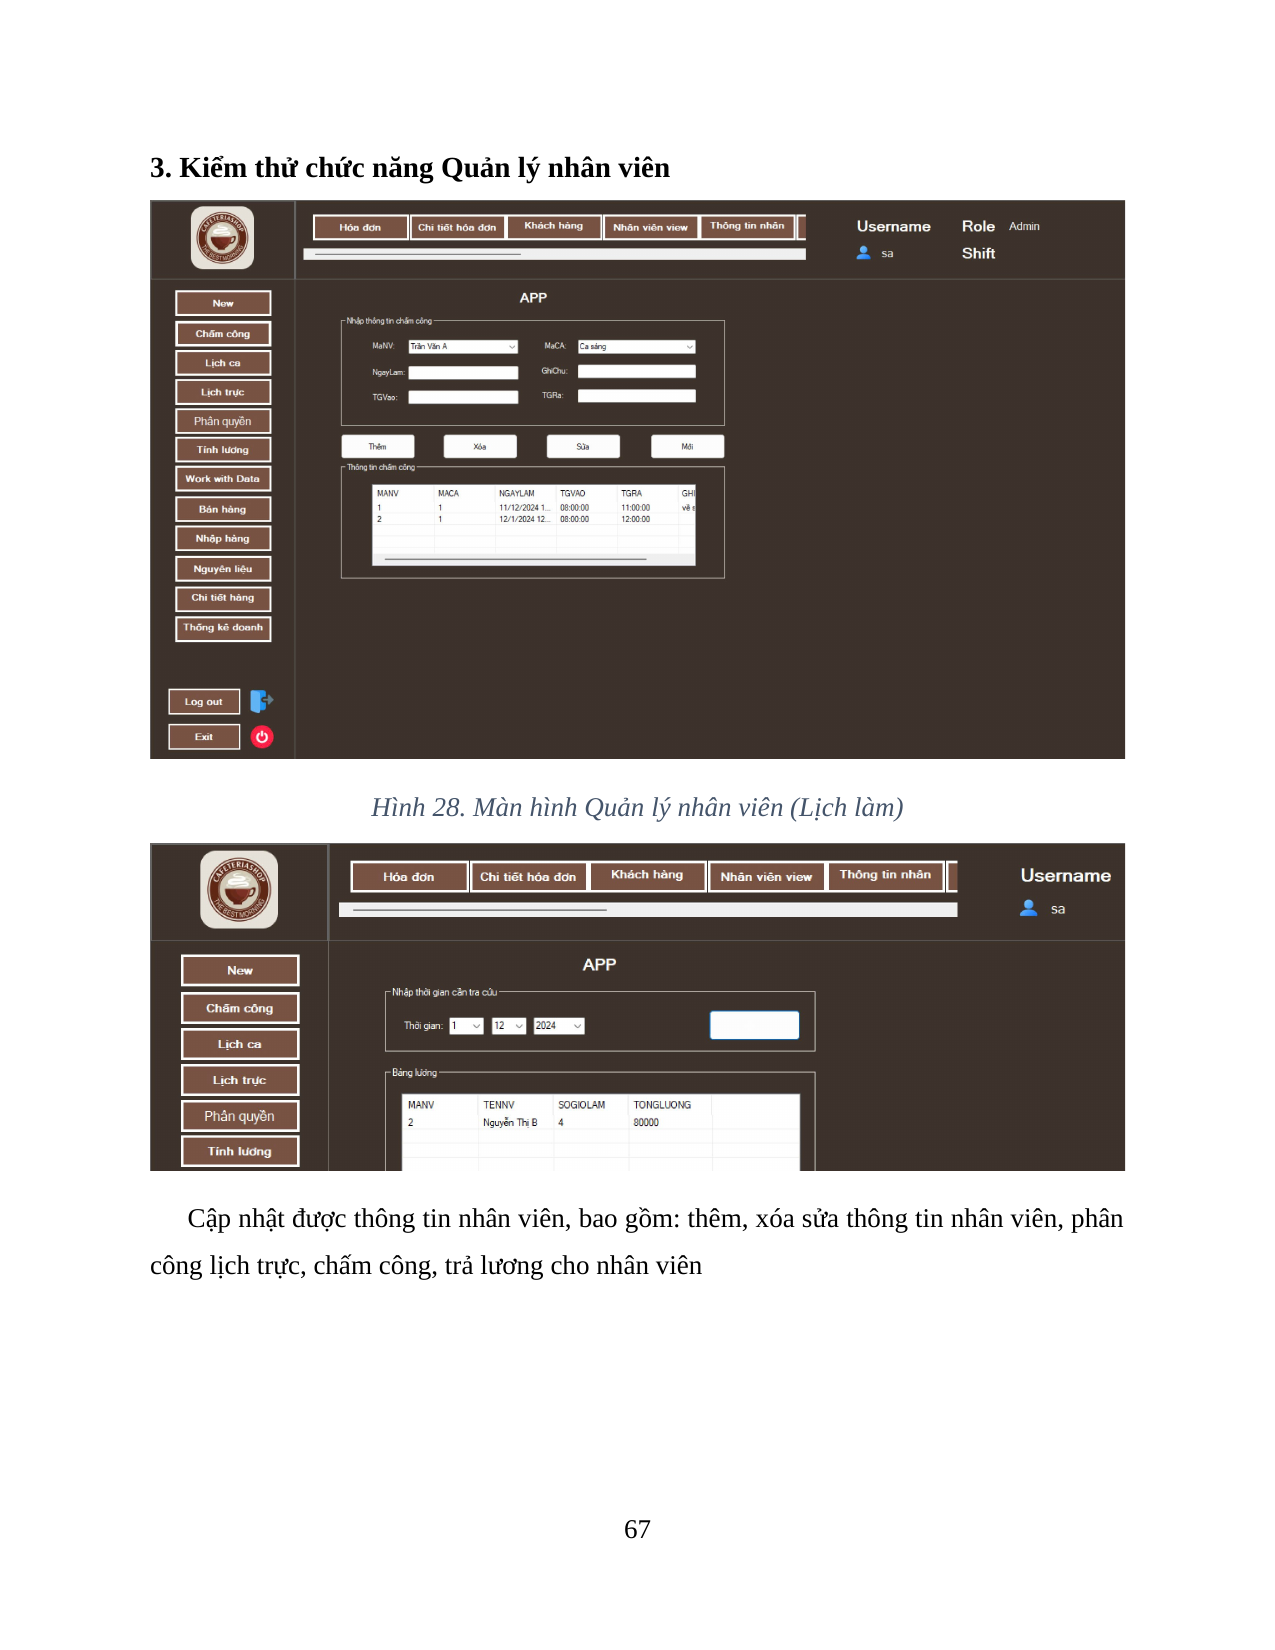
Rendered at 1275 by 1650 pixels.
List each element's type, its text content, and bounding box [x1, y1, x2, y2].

text Hình 28. Màn hình Quản lý nhân viên (Lịch làm) [150, 791, 1125, 822]
picture [150, 200, 1125, 759]
text Cập nhật được thông tin nhân viên, bao gồm: thêm, xóa sửa thông tin nhân viên, phân công lịch trực, chấm công, trả lương cho nhân viên [150, 1202, 1125, 1280]
picture [150, 843, 1125, 1171]
subtitle 3. Kiểm thử chức năng Quản lý nhân viên [150, 150, 1125, 183]
